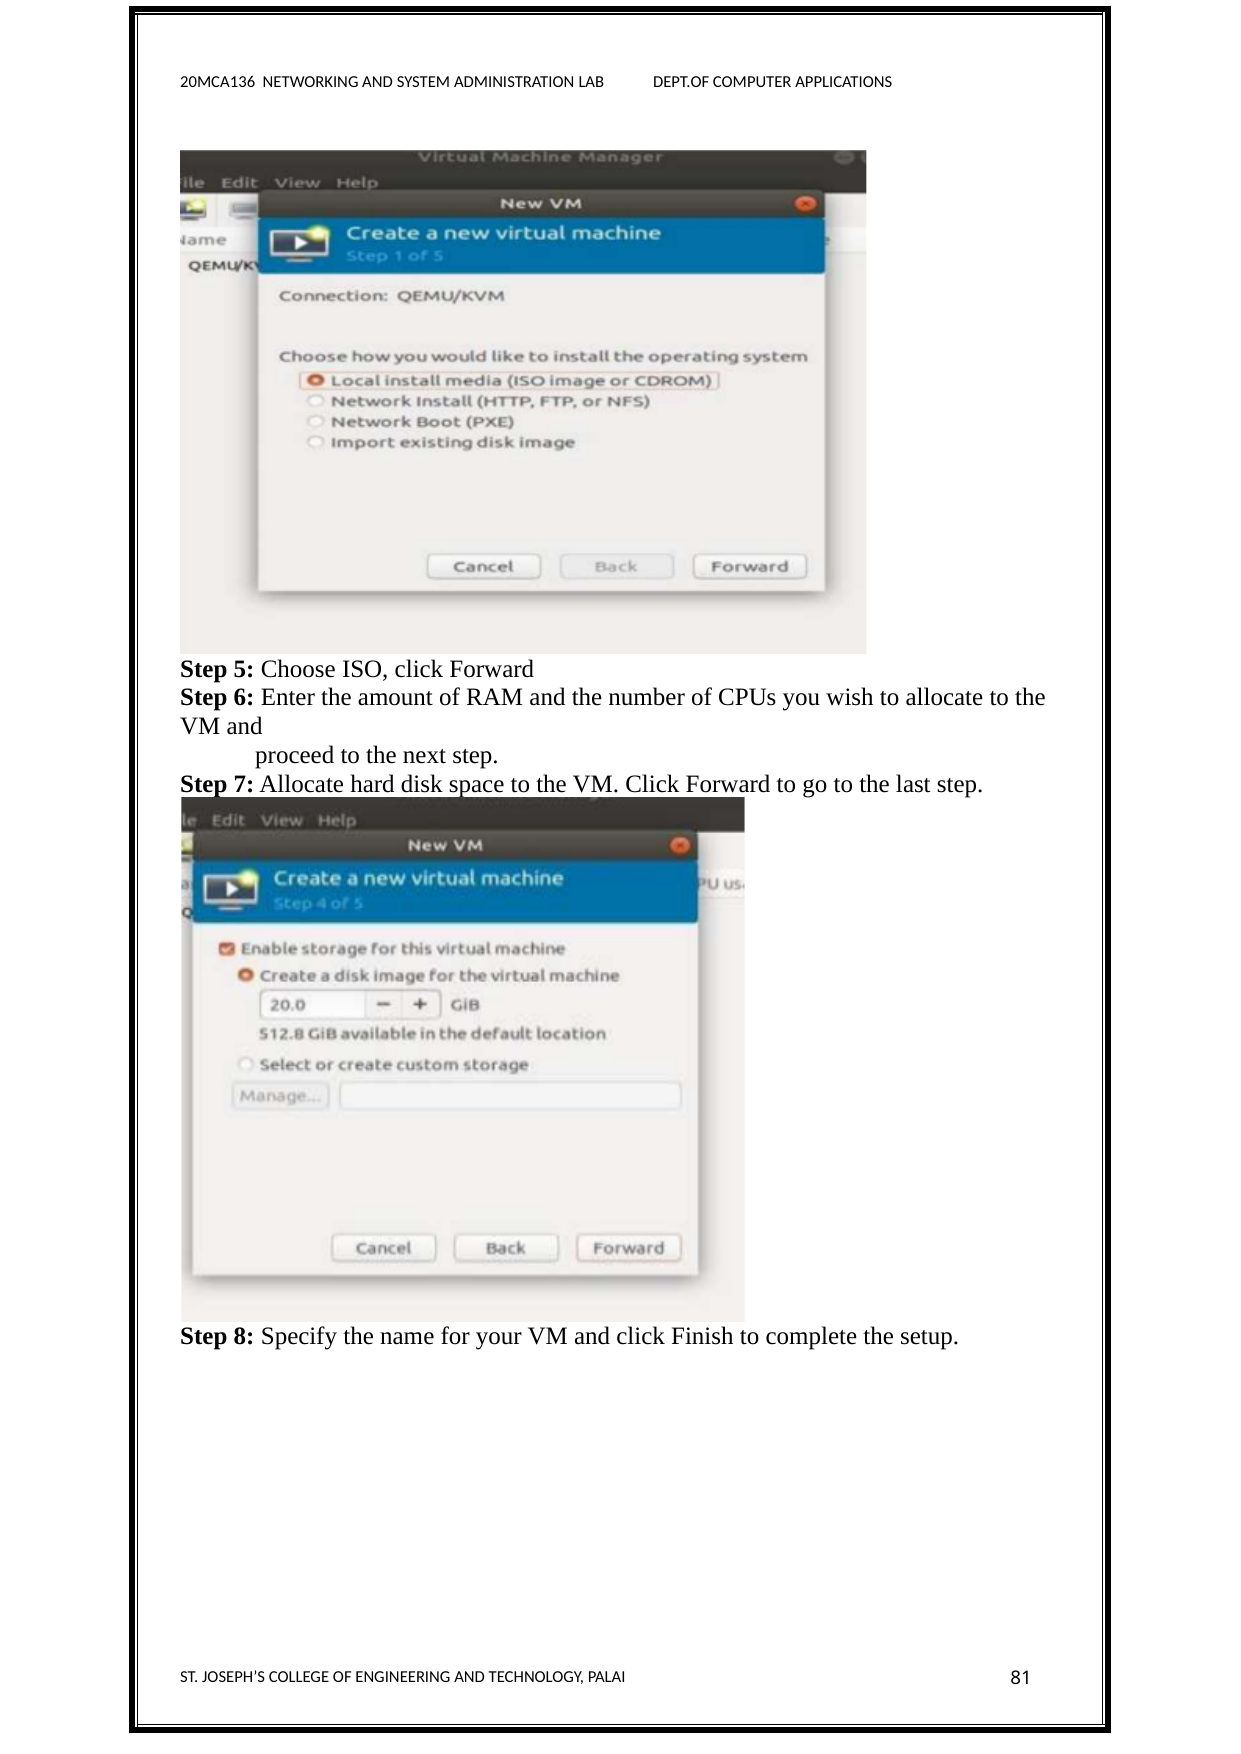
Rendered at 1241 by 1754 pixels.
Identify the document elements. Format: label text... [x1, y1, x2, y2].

text Step 7: Allocate hard disk space to the VM. Click Forward to go to the last step. [180, 769, 1060, 797]
picture [180, 797, 748, 1322]
text Step 6: Enter the amount of RAM and the number of CPUs you wish to allocate to the VM and [180, 682, 1060, 740]
text Step 8: Specify the name for your VM and click Finish to complete the setup. [180, 1321, 1060, 1350]
text Step 5: Choose ISO, click Forward [180, 654, 1060, 682]
picture [180, 150, 867, 654]
text proceed to the next step. [180, 740, 1060, 769]
